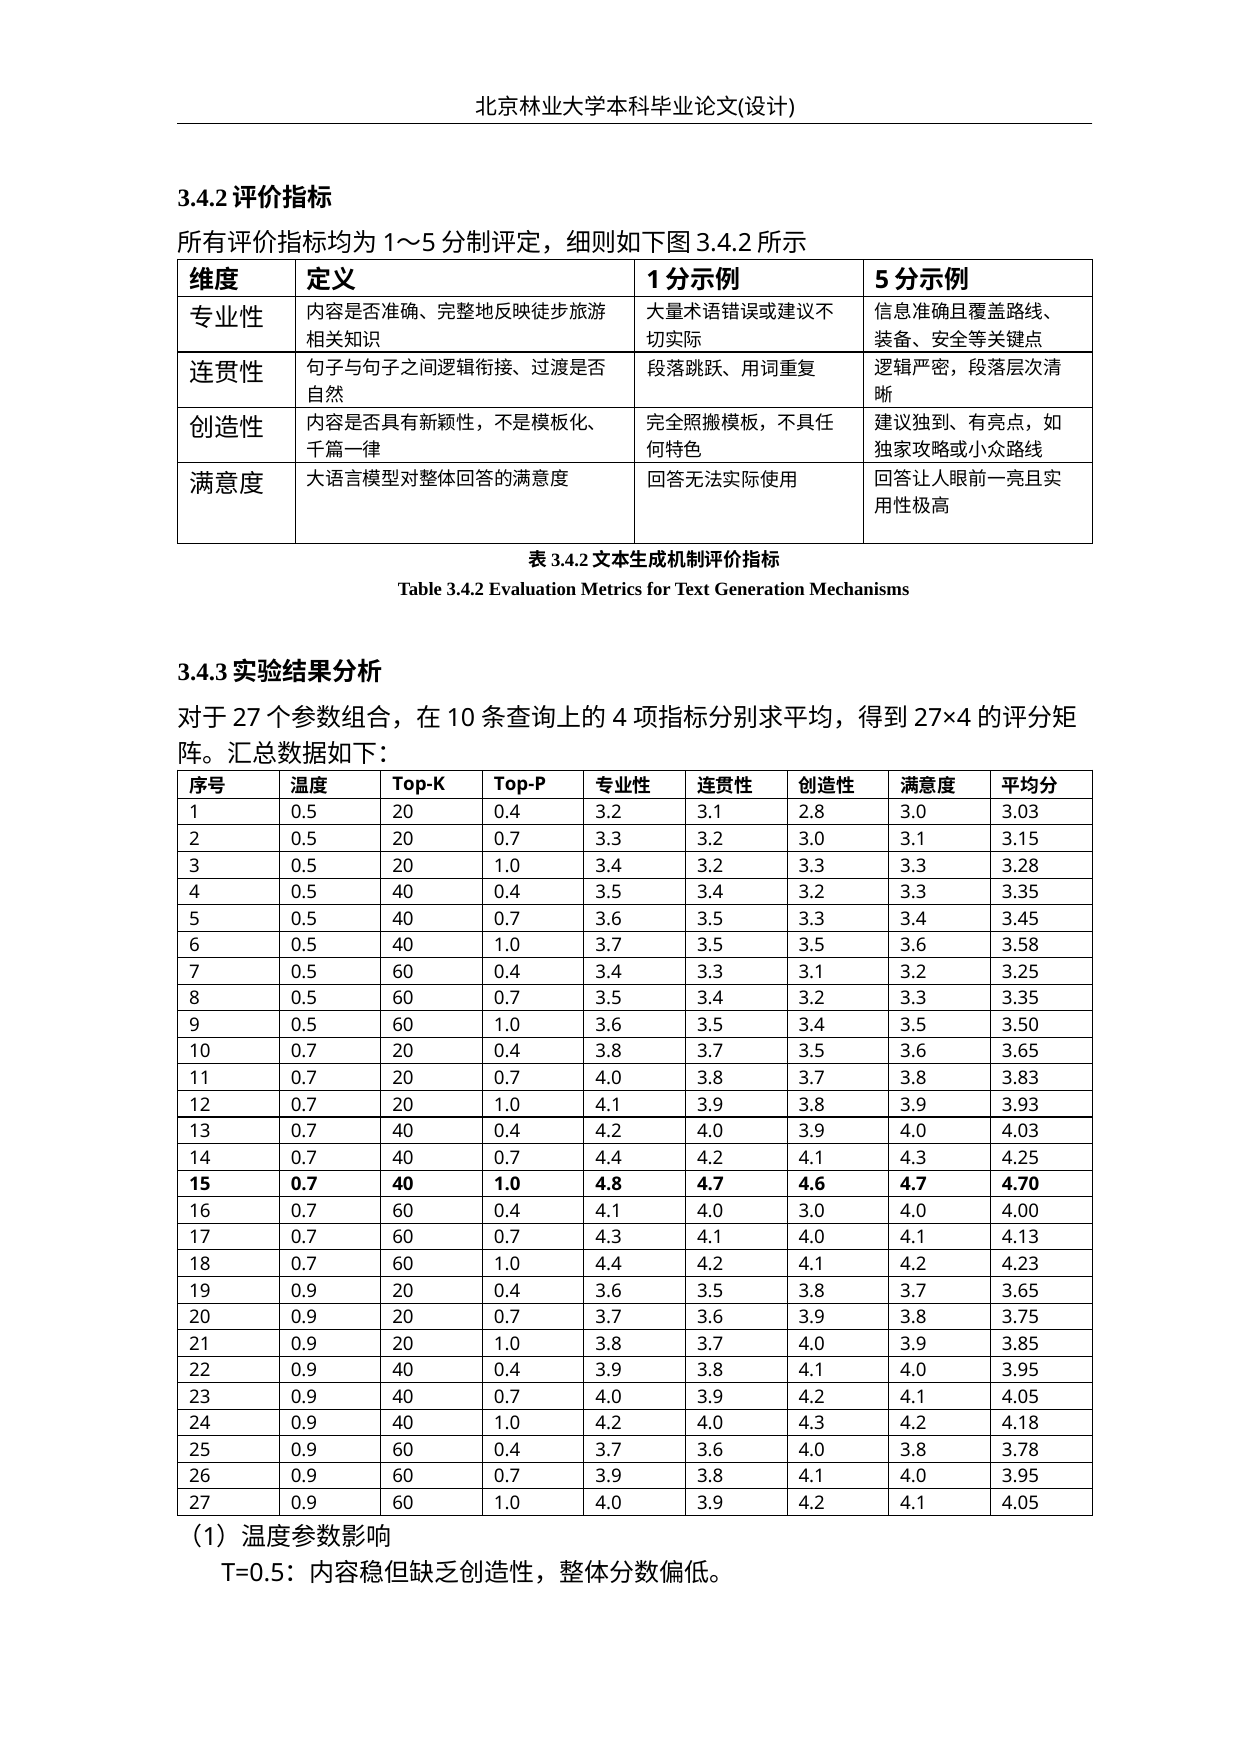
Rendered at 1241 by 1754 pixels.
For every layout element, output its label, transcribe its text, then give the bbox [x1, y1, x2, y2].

table_cell 3.5 [584, 985, 685, 1010]
table_cell 0.5 [280, 879, 380, 904]
table_cell 0.9 [280, 1383, 380, 1409]
table_cell 3.8 [788, 1091, 888, 1116]
table_cell 0.7 [280, 1091, 380, 1116]
table_cell 4.8 [584, 1171, 685, 1196]
table_header 满意度 [889, 771, 990, 798]
table_cell 3.3 [686, 958, 787, 984]
table_cell 4.2 [889, 1410, 990, 1435]
table_cell 0.9 [280, 1436, 380, 1462]
table_cell 3.9 [686, 1383, 787, 1409]
table_cell 3.1 [788, 958, 888, 984]
table_cell 4.1 [889, 1224, 990, 1249]
table_cell 4.2 [686, 1250, 787, 1276]
table_cell 0.7 [483, 1383, 583, 1409]
table_cell 26 [178, 1463, 279, 1488]
table_cell 专业性 [178, 297, 295, 351]
table_cell 3.7 [686, 1330, 787, 1356]
table_cell 3.7 [686, 1038, 787, 1063]
table_cell 3.8 [889, 1436, 990, 1462]
table_cell 3.1 [686, 799, 787, 824]
table_header Top-K [381, 771, 482, 798]
table_cell 4 [178, 879, 279, 904]
table_cell 3.9 [788, 1304, 888, 1329]
table_cell 0.5 [280, 985, 380, 1010]
table_cell 3.5 [788, 1038, 888, 1063]
table_cell 3.6 [686, 1436, 787, 1462]
table_cell 3.4 [686, 985, 787, 1010]
table_header 序号 [178, 771, 279, 798]
table_cell 0.9 [280, 1410, 380, 1435]
table_cell 0.7 [280, 1197, 380, 1223]
table_cell 1 [178, 799, 279, 824]
table_cell 3.65 [991, 1038, 1092, 1063]
table_cell 4.0 [584, 1489, 685, 1515]
table_cell 4.1 [686, 1224, 787, 1249]
table_cell 0.7 [483, 825, 583, 851]
table_cell 40 [381, 932, 482, 957]
table_cell 4.05 [991, 1383, 1092, 1409]
table_cell 40 [381, 1383, 482, 1409]
table_cell 0.5 [280, 852, 380, 877]
table_cell 60 [381, 1463, 482, 1488]
table_cell 0.9 [280, 1357, 380, 1382]
table_cell 3.3 [889, 879, 990, 904]
table_cell 3.28 [991, 852, 1092, 877]
table_cell 4.0 [889, 1463, 990, 1488]
table_cell 4.1 [889, 1489, 990, 1515]
table_cell 3.9 [686, 1091, 787, 1116]
table_cell 1.0 [483, 1091, 583, 1116]
table_cell 3.35 [991, 879, 1092, 904]
table_cell 4.1 [788, 1463, 888, 1488]
table_cell 20 [381, 825, 482, 851]
table_header 5分示例 [864, 260, 1092, 296]
table_cell 2 [178, 825, 279, 851]
table_cell 15 [178, 1171, 279, 1196]
table_cell 0.4 [483, 1038, 583, 1063]
table_cell 创造性 [178, 408, 295, 462]
table_cell 1.0 [483, 852, 583, 877]
table_cell 4.0 [788, 1224, 888, 1249]
table_cell 4.2 [788, 1383, 888, 1409]
table_cell 1.0 [483, 932, 583, 957]
subtitle 3.4.2评价指标 [177, 177, 1092, 213]
table_cell 2.8 [788, 799, 888, 824]
table_cell 0.7 [280, 1171, 380, 1196]
table_cell 4.0 [889, 1118, 990, 1143]
table_cell 40 [381, 1118, 482, 1143]
table_cell 4.3 [584, 1224, 685, 1249]
table_cell 21 [178, 1330, 279, 1356]
table_cell 4.2 [889, 1250, 990, 1276]
table_cell 1.0 [483, 1250, 583, 1276]
table_cell 0.9 [280, 1463, 380, 1488]
table_cell [635, 463, 863, 543]
table_cell 3.3 [788, 905, 888, 931]
table_cell 3.6 [686, 1304, 787, 1329]
table_cell 0.7 [483, 1304, 583, 1329]
table_cell 3.7 [889, 1277, 990, 1302]
table_cell 3.4 [584, 852, 685, 877]
table_cell 60 [381, 958, 482, 984]
table_cell 5 [178, 905, 279, 931]
table_cell 4.2 [686, 1144, 787, 1169]
table_cell 17 [178, 1224, 279, 1249]
table_cell 3.5 [686, 1011, 787, 1037]
table_cell 0.7 [280, 1038, 380, 1063]
table_cell 60 [381, 1250, 482, 1276]
table_cell 3.8 [889, 1304, 990, 1329]
table_cell 3.95 [991, 1463, 1092, 1488]
table_cell 6 [178, 932, 279, 957]
table_cell 0.5 [280, 825, 380, 851]
table_cell 3.4 [889, 905, 990, 931]
table_cell 3.5 [788, 932, 888, 957]
table_cell 大量术语错误或建议不切实际 [635, 297, 863, 351]
table_cell 1.0 [483, 1410, 583, 1435]
table_cell 3.7 [584, 932, 685, 957]
table_cell 4.70 [991, 1171, 1092, 1196]
table_cell 18 [178, 1250, 279, 1276]
table_cell 3.9 [584, 1357, 685, 1382]
table_cell 4.3 [889, 1144, 990, 1169]
text 对于27个参数组合，在 10 条查询上的 4 项指标分别求平均，得到 27×4 的评分矩阵。汇总数据如下： [177, 697, 1092, 769]
table_cell 3.8 [584, 1038, 685, 1063]
table_cell 3.8 [686, 1064, 787, 1090]
table_header Top-P [483, 771, 583, 798]
table_cell 4.18 [991, 1410, 1092, 1435]
table_cell 满意度 [178, 463, 295, 543]
table_cell 3.8 [584, 1330, 685, 1356]
table_header 创造性 [788, 771, 888, 798]
table_cell 3.7 [584, 1436, 685, 1462]
table_cell 20 [178, 1304, 279, 1329]
table_cell 0.4 [483, 1118, 583, 1143]
table_cell 1.0 [483, 1330, 583, 1356]
table_cell 0.9 [280, 1489, 380, 1515]
table_cell 4.00 [991, 1197, 1092, 1223]
table_cell 0.5 [280, 1011, 380, 1037]
table_cell 3.9 [686, 1489, 787, 1515]
table_cell 3.7 [788, 1064, 888, 1090]
table_cell 3.15 [991, 825, 1092, 851]
table_cell 22 [178, 1357, 279, 1382]
table_cell 4.0 [584, 1383, 685, 1409]
table_cell 16 [178, 1197, 279, 1223]
table_cell 4.4 [584, 1144, 685, 1169]
table_cell 4.0 [889, 1357, 990, 1382]
table_cell 9 [178, 1011, 279, 1037]
table_cell 3.8 [889, 1064, 990, 1090]
table_cell 60 [381, 985, 482, 1010]
table_cell 60 [381, 1197, 482, 1223]
table_header 专业性 [584, 771, 685, 798]
subtitle 3.4.3实验结果分析 [177, 652, 1092, 688]
table_cell 内容是否具有新颖性，不是模板化、千篇一律 [296, 408, 634, 462]
table_cell 4.05 [991, 1489, 1092, 1515]
table_cell 3.58 [991, 932, 1092, 957]
table_cell 0.4 [483, 958, 583, 984]
table_cell 0.5 [280, 932, 380, 957]
table_cell 0.7 [280, 1224, 380, 1249]
table_cell 0.7 [483, 985, 583, 1010]
table_cell 3 [178, 852, 279, 877]
table_cell 20 [381, 1277, 482, 1302]
table_cell 0.7 [483, 905, 583, 931]
table_cell 3.5 [686, 905, 787, 931]
table_cell 20 [381, 799, 482, 824]
table_cell 4.0 [584, 1064, 685, 1090]
table_cell 3.5 [889, 1011, 990, 1037]
table_cell 0.7 [483, 1144, 583, 1169]
table_cell 40 [381, 905, 482, 931]
table_header 平均分 [991, 771, 1092, 798]
table_cell 4.2 [788, 1489, 888, 1515]
table_cell 40 [381, 1171, 482, 1196]
table_cell 4.23 [991, 1250, 1092, 1276]
table_cell 4.4 [584, 1250, 685, 1276]
table_cell [635, 353, 863, 407]
table_cell 4.1 [788, 1357, 888, 1382]
table_cell 3.93 [991, 1091, 1092, 1116]
table_cell 4.1 [889, 1383, 990, 1409]
table_cell 回答让人眼前一亮且实用性极高 [864, 463, 1092, 543]
text 表 3.4.2文本生成机制评价指标 [177, 544, 1092, 571]
table_cell 4.0 [686, 1197, 787, 1223]
table_cell 3.3 [889, 985, 990, 1010]
table_cell 4.1 [788, 1144, 888, 1169]
table_cell 3.6 [889, 932, 990, 957]
table_cell 3.2 [788, 879, 888, 904]
table_cell 1.0 [483, 1011, 583, 1037]
table_cell 0.4 [483, 1436, 583, 1462]
table_cell 19 [178, 1277, 279, 1302]
table_cell 4.13 [991, 1224, 1092, 1249]
table_cell 0.7 [280, 1118, 380, 1143]
table_cell 3.2 [889, 958, 990, 984]
table_cell 0.5 [280, 958, 380, 984]
table_cell 60 [381, 1011, 482, 1037]
table_cell 0.9 [280, 1304, 380, 1329]
table_cell 14 [178, 1144, 279, 1169]
table_cell 7 [178, 958, 279, 984]
table_cell 4.2 [584, 1118, 685, 1143]
table_cell 0.7 [280, 1064, 380, 1090]
table_cell 40 [381, 1357, 482, 1382]
table_cell 3.9 [889, 1330, 990, 1356]
table_cell 10 [178, 1038, 279, 1063]
table_cell 3.78 [991, 1436, 1092, 1462]
table_cell 建议独到、有亮点，如独家攻略或小众路线 [864, 408, 1092, 462]
table_cell 0.9 [280, 1277, 380, 1302]
table_cell 3.45 [991, 905, 1092, 931]
table_cell 3.5 [686, 1277, 787, 1302]
table_cell 11 [178, 1064, 279, 1090]
table_cell 3.6 [584, 1011, 685, 1037]
table_cell 4.0 [788, 1436, 888, 1462]
table_cell 3.3 [584, 825, 685, 851]
table_cell 3.8 [686, 1463, 787, 1488]
table_cell 4.6 [788, 1171, 888, 1196]
table_cell 4.03 [991, 1118, 1092, 1143]
table_cell 3.50 [991, 1011, 1092, 1037]
table_cell 3.8 [788, 1277, 888, 1302]
table_cell 20 [381, 852, 482, 877]
table_cell 4.0 [889, 1197, 990, 1223]
table_cell 3.35 [991, 985, 1092, 1010]
table_cell 0.7 [483, 1463, 583, 1488]
table_cell 0.4 [483, 1197, 583, 1223]
table_cell 0.4 [483, 879, 583, 904]
text Table 3.4.2 Evaluation Metrics for Text Generation Mechanisms [177, 578, 1092, 600]
text T=0.5：内容稳但缺乏创造性，整体分数偏低。 [177, 1552, 1092, 1588]
table_cell 内容是否准确、完整地反映徒步旅游相关知识 [296, 297, 634, 351]
table_cell 信息准确且覆盖路线、装备、安全等关键点 [864, 297, 1092, 351]
table_cell 60 [381, 1224, 482, 1249]
text （1）温度参数影响 [177, 1516, 1092, 1552]
table_cell 3.5 [686, 932, 787, 957]
table_cell 3.9 [889, 1091, 990, 1116]
table_cell 4.0 [686, 1118, 787, 1143]
table_cell 3.9 [788, 1118, 888, 1143]
table_cell 25 [178, 1436, 279, 1462]
table_cell 3.8 [686, 1357, 787, 1382]
table_cell 3.5 [584, 879, 685, 904]
table_cell 3.2 [686, 852, 787, 877]
table_cell 0.5 [280, 905, 380, 931]
table_header 连贯性 [686, 771, 787, 798]
table_cell 12 [178, 1091, 279, 1116]
table_cell 0.7 [483, 1064, 583, 1090]
table_cell 3.0 [788, 825, 888, 851]
table_cell 3.1 [889, 825, 990, 851]
table_cell 4.0 [686, 1410, 787, 1435]
table_cell 20 [381, 1304, 482, 1329]
table_cell 0.5 [280, 799, 380, 824]
table_cell 23 [178, 1383, 279, 1409]
table_header 定义 [296, 260, 634, 296]
table_cell 3.6 [584, 905, 685, 931]
table_cell 4.1 [584, 1091, 685, 1116]
table_cell 0.4 [483, 1357, 583, 1382]
table_cell 0.7 [483, 1224, 583, 1249]
table_cell 60 [381, 1436, 482, 1462]
table_cell 8 [178, 985, 279, 1010]
table_cell 3.85 [991, 1330, 1092, 1356]
table_cell 3.3 [788, 852, 888, 877]
text 所有评价指标均为1～5分制评定，细则如下图3.4.2所示 [177, 222, 1092, 259]
table_cell 3.9 [584, 1463, 685, 1488]
table_cell 0.7 [280, 1250, 380, 1276]
table_cell 1.0 [483, 1489, 583, 1515]
table_cell 句子与句子之间逻辑衔接、过渡是否自然 [296, 353, 634, 407]
table_cell 4.3 [788, 1410, 888, 1435]
table_cell 40 [381, 1144, 482, 1169]
table_cell 1.0 [483, 1171, 583, 1196]
table_cell 24 [178, 1410, 279, 1435]
table_cell 60 [381, 1489, 482, 1515]
table_cell 3.4 [686, 879, 787, 904]
table_cell 逻辑严密，段落层次清晰 [864, 353, 1092, 407]
table_cell 0.4 [483, 799, 583, 824]
table_cell 3.4 [788, 1011, 888, 1037]
table_cell 4.7 [889, 1171, 990, 1196]
table_cell 0.4 [483, 1277, 583, 1302]
table_cell 4.1 [788, 1250, 888, 1276]
table_cell 3.95 [991, 1357, 1092, 1382]
table_cell 大语言模型对整体回答的满意度 [296, 463, 634, 543]
table_cell 3.6 [889, 1038, 990, 1063]
table_cell 20 [381, 1064, 482, 1090]
table_header 1分示例 [635, 260, 863, 296]
table_cell 3.03 [991, 799, 1092, 824]
table_cell 3.2 [584, 799, 685, 824]
table_cell 40 [381, 879, 482, 904]
table_cell 4.1 [584, 1197, 685, 1223]
table_cell 3.7 [584, 1304, 685, 1329]
table_header 维度 [178, 260, 295, 296]
table_cell 3.3 [889, 852, 990, 877]
table_cell 3.6 [584, 1277, 685, 1302]
table_cell 13 [178, 1118, 279, 1143]
table_cell 3.25 [991, 958, 1092, 984]
table_cell 3.2 [686, 825, 787, 851]
table_cell 3.83 [991, 1064, 1092, 1090]
table_cell 4.7 [686, 1171, 787, 1196]
table_cell 4.0 [788, 1330, 888, 1356]
table_cell 3.0 [788, 1197, 888, 1223]
table_header 温度 [280, 771, 380, 798]
table_cell 20 [381, 1330, 482, 1356]
table_cell 20 [381, 1038, 482, 1063]
table_cell 3.75 [991, 1304, 1092, 1329]
table_cell 连贯性 [178, 353, 295, 407]
table_cell 4.2 [584, 1410, 685, 1435]
table_cell 20 [381, 1091, 482, 1116]
table_cell 3.2 [788, 985, 888, 1010]
table_cell 3.0 [889, 799, 990, 824]
table_cell 27 [178, 1489, 279, 1515]
table_cell 3.65 [991, 1277, 1092, 1302]
table_cell 4.25 [991, 1144, 1092, 1169]
table_cell 40 [381, 1410, 482, 1435]
table_cell 完全照搬模板，不具任何特色 [635, 408, 863, 462]
table_cell 0.7 [280, 1144, 380, 1169]
table_cell 0.9 [280, 1330, 380, 1356]
table_cell 3.4 [584, 958, 685, 984]
